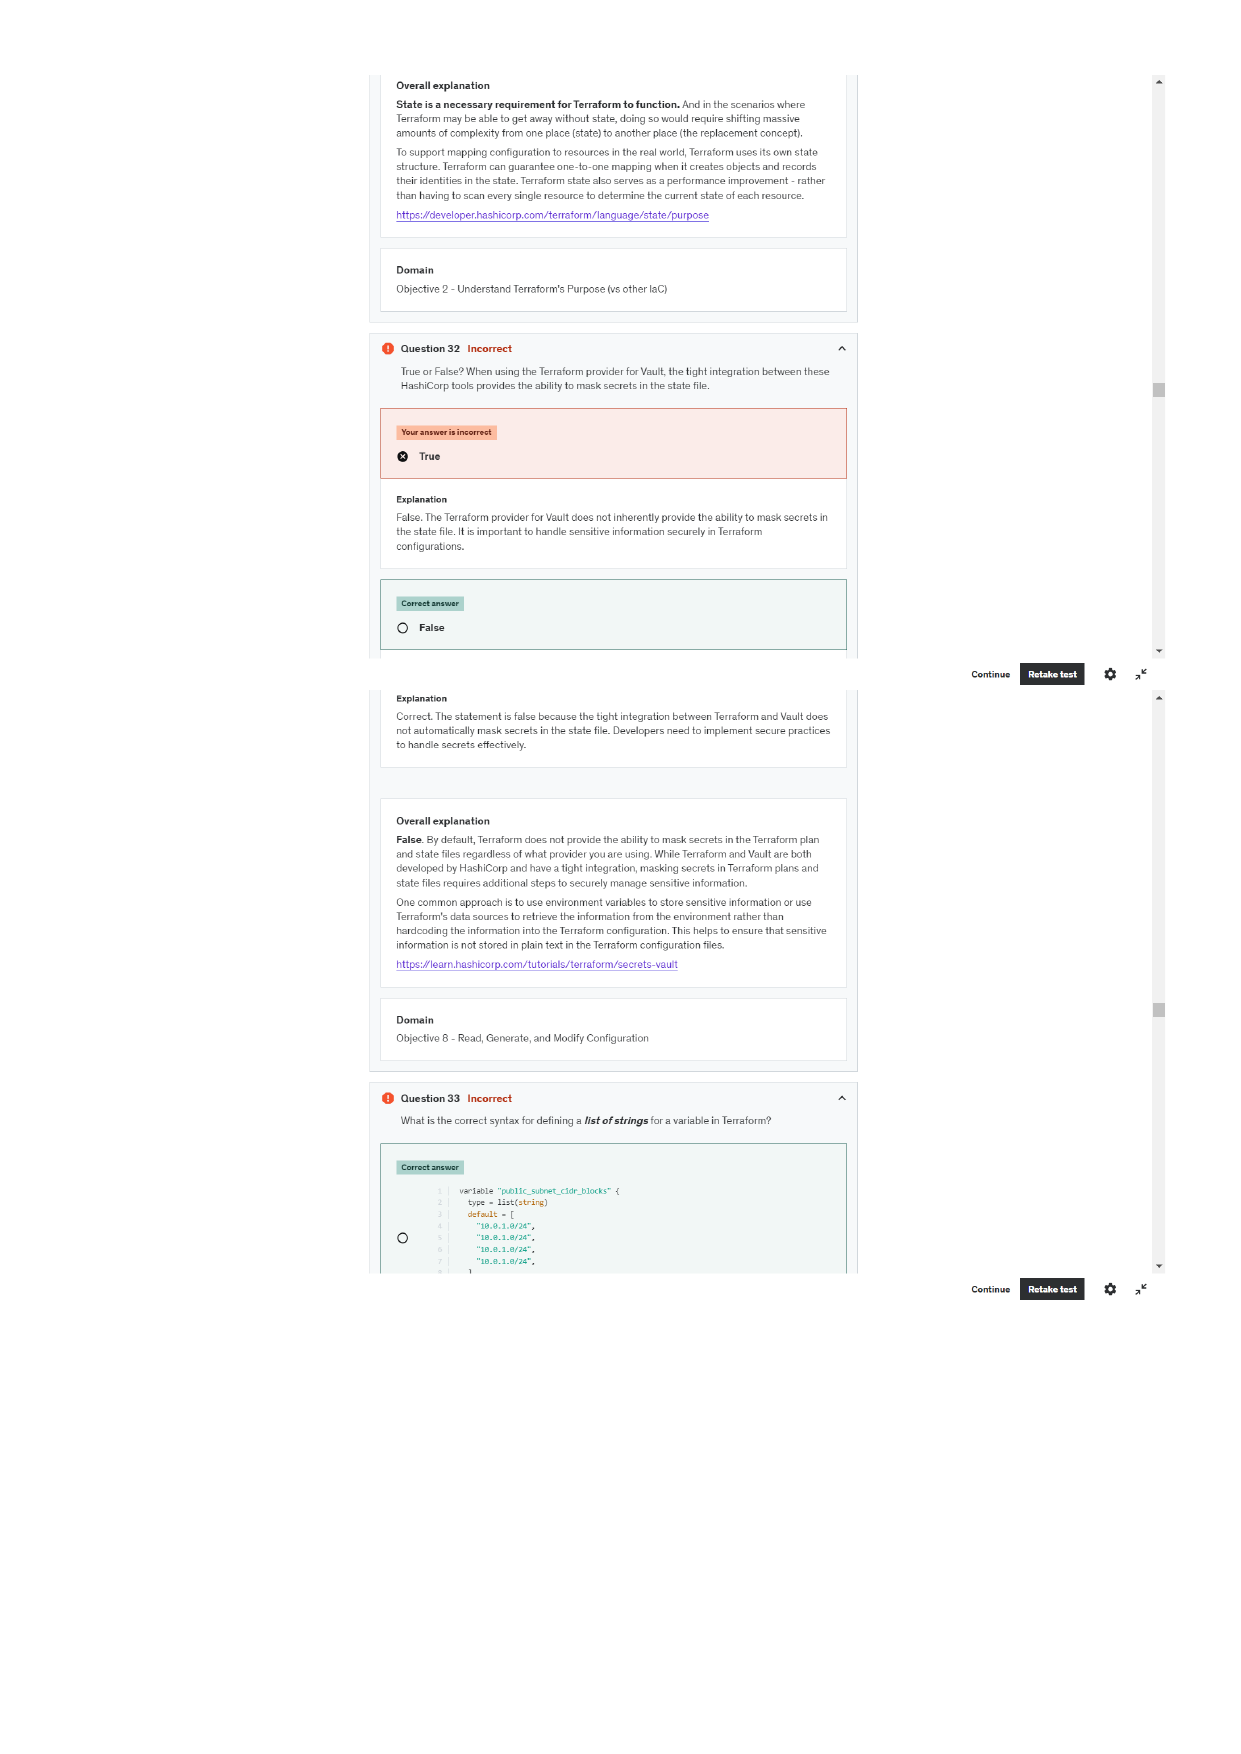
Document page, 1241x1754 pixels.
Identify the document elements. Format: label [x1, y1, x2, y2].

picture [75, 690, 1166, 1304]
picture [75, 75, 1166, 689]
